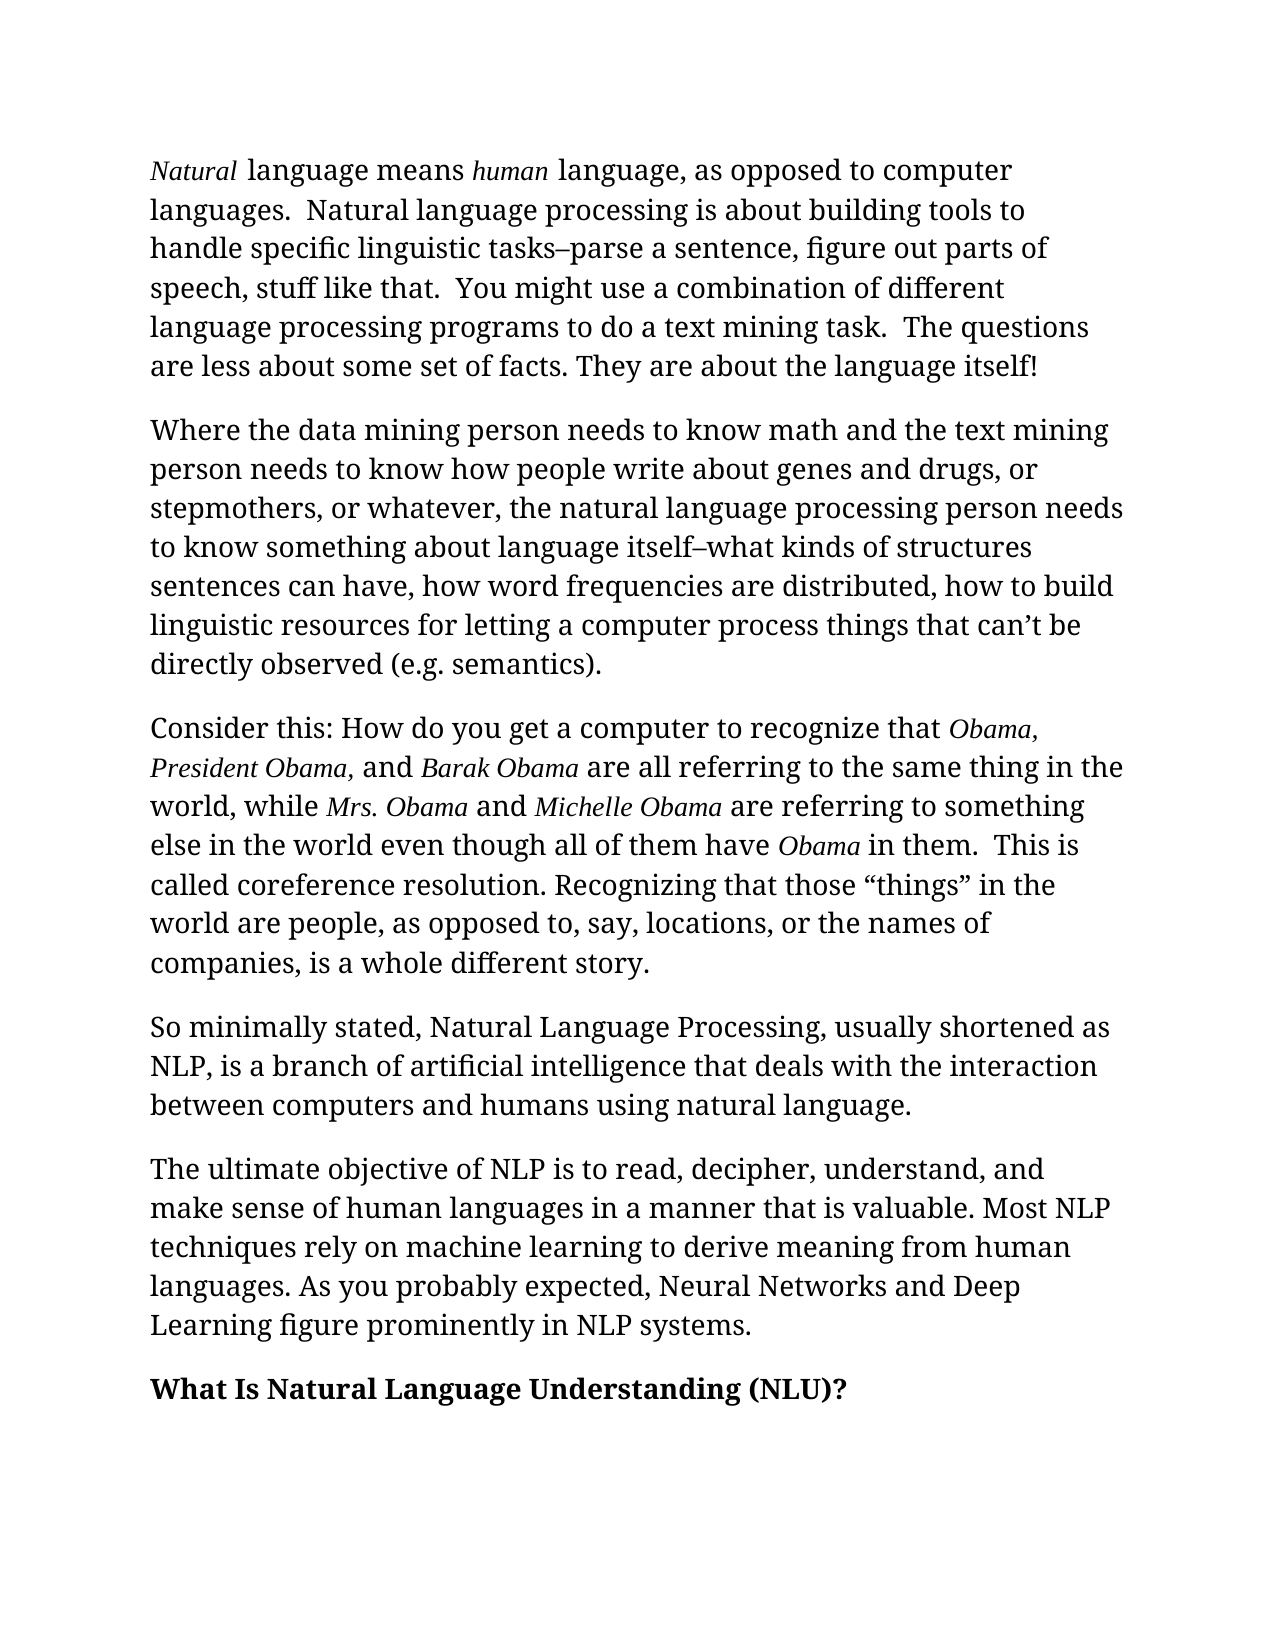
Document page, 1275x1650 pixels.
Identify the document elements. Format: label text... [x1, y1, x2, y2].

text Where the data mining person needs to know math and the text mining person needs to know how people write about genes and drugs, or stepmothers, or whatever, the natural language processing person needs to know something about language itself–what kinds of structures sentences can have, how word frequencies are distributed, how to build linguistic resources for letting a computer process things that can’t be directly observed (e.g. semantics). [150, 409, 1125, 683]
text What Is Natural Language Understanding (NLU)? [150, 1369, 1125, 1408]
text Consider this: How do you get a computer to recognize that Obama, President Obama, and Barak Obama are all referring to the same thing in the world, while Mrs. Obama and Michelle Obama are referring to something else in the world even though all of them have Obama in them. This is called coreference resolution. Recognizing that those “things” in the world are people, as opposed to, say, locations, or the names of companies, is a whole different story. [150, 708, 1125, 981]
text The ultimate objective of NLP is to read, decipher, understand, and make sense of human languages in a manner that is valuable. Most NLP techniques rely on machine learning to derive meaning from human languages. As you probably expected, Neural Networks and Deep Learning figure prominently in NLP systems. [150, 1148, 1125, 1344]
text So minimally stated, Natural Language Processing, usually shortened as NLP, is a branch of artificial intelligence that deals with the interaction between computers and humans using natural language. [150, 1006, 1125, 1123]
text Natural language means human language, as opposed to computer languages. Natural language processing is about building tools to handle specific linguistic tasks–parse a sentence, figure out parts of speech, stuff like that. You might use a combination of different language processing programs to do a text mining task. The questions are less about some set of facts. They are about the language itself! [150, 150, 1125, 384]
